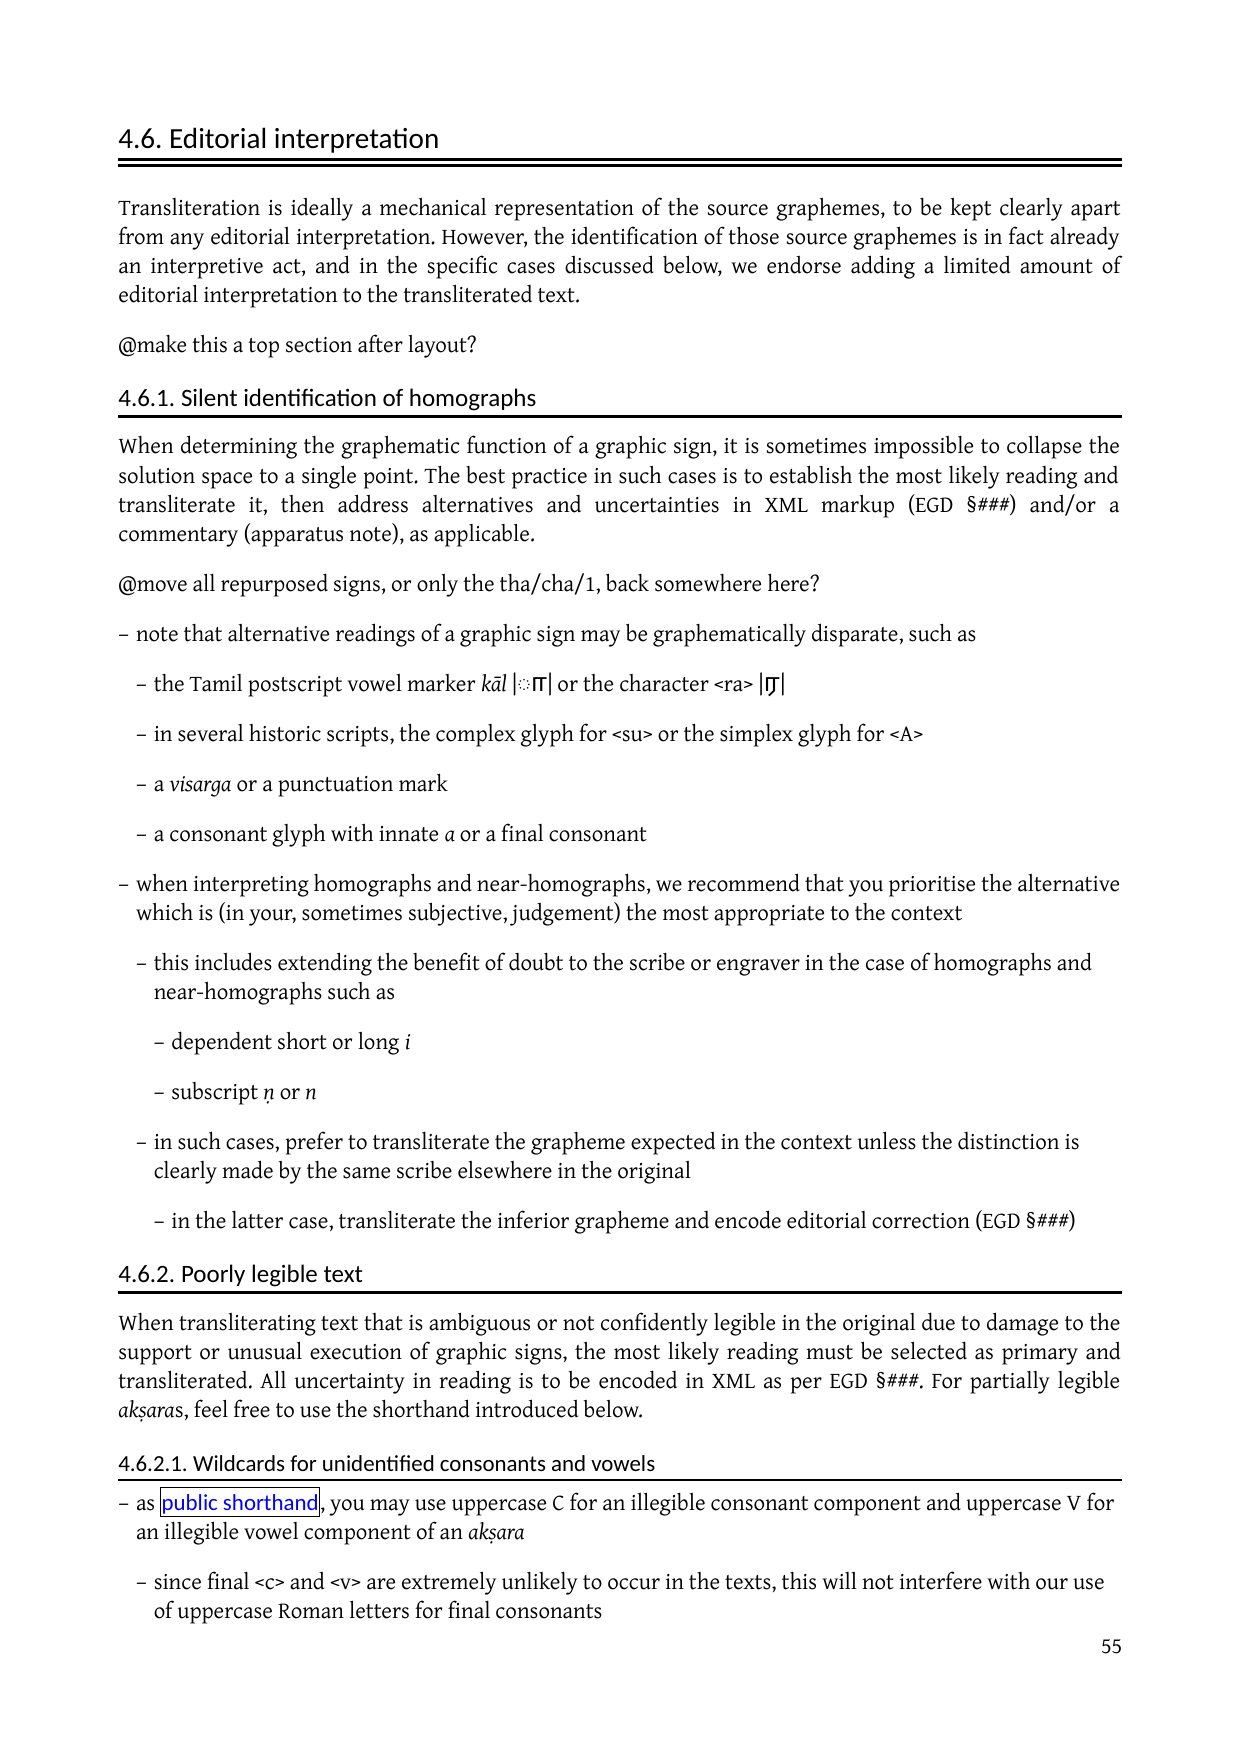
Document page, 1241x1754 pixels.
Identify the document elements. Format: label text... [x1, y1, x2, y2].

list in the latter case, transliterate the inferior grapheme and encode editorial correction (EGD §###) [153, 1206, 1122, 1235]
subtitle Poorly legible text [118, 1256, 1122, 1291]
list this includes extending the benefit of doubt to the scribe or engraver in the case of homographs and near-homographs such as [136, 947, 1122, 1006]
list the Tamil postscript vowel marker kāl |ா| or the character <ra> |ர| [136, 668, 1122, 697]
list a visarga or a punctuation mark [136, 768, 1122, 797]
list when interpreting homographs and near-homographs, we recommend that you prioritise the alternative which is (in your, sometimes subjective, judgement) the most appropriate to the context [118, 868, 1122, 926]
list note that alternative readings of a graphic sign may be graphematically disparate, such as [118, 618, 1122, 647]
text When determining the graphematic function of a graphic sign, it is sometimes impossible to collapse the solution space to a single point. The best practice in such cases is to establish the most likely reading and transliterate it, then address alternatives and uncertainties in XML markup (EGD §###) and/or a commentary (apparatus note), as applicable. [118, 431, 1122, 547]
text @move all repurposed signs, or only the tha/cha/1, back somewhere here? [118, 568, 1122, 597]
list dependent short or long i [153, 1026, 1122, 1056]
subtitle Editorial interpretation [118, 118, 1122, 158]
list subscript ṇ or n [153, 1076, 1122, 1106]
list in such cases, prefer to transliterate the grapheme expected in the context unless the distinction is clearly made by the same scribe elsewhere in the original [136, 1126, 1122, 1185]
subtitle Silent identification of homographs [118, 379, 1122, 415]
list since final <c> and <v> are extremely unlikely to occur in the texts, this will not interfere with our use of uppercase Roman letters for final consonants [136, 1566, 1122, 1624]
text Transliteration is ideally a mechanical representation of the source graphemes, to be kept clearly apart from any editorial interpretation. However, the identification of those source graphemes is in fact already an interpretive act, and in the specific cases discussed below, we endorse adding a limited amount of editorial interpretation to the transliterated text. [118, 192, 1122, 309]
list as public shorthand, you may use uppercase C for an illegible consonant component and uppercase V for an illegible vowel component of an akṣara [118, 1487, 1122, 1545]
text @make this a top section after layout? [118, 329, 1122, 359]
subtitle Wildcards for unidentified consonants and vowels [118, 1448, 1122, 1479]
list a consonant glyph with innate a or a final consonant [136, 818, 1122, 847]
text When transliterating text that is ambiguous or not confidently legible in the original due to damage to the support or unusual execution of graphic signs, the most likely reading must be selected as primary and transliterated. All uncertainty in reading is to be encoded in XML as per EGD §###. For partially legible akṣaras, feel free to use the shorthand introduced below. [118, 1307, 1122, 1423]
list in several historic scripts, the complex glyph for <su> or the simplex glyph for <A> [136, 718, 1122, 747]
